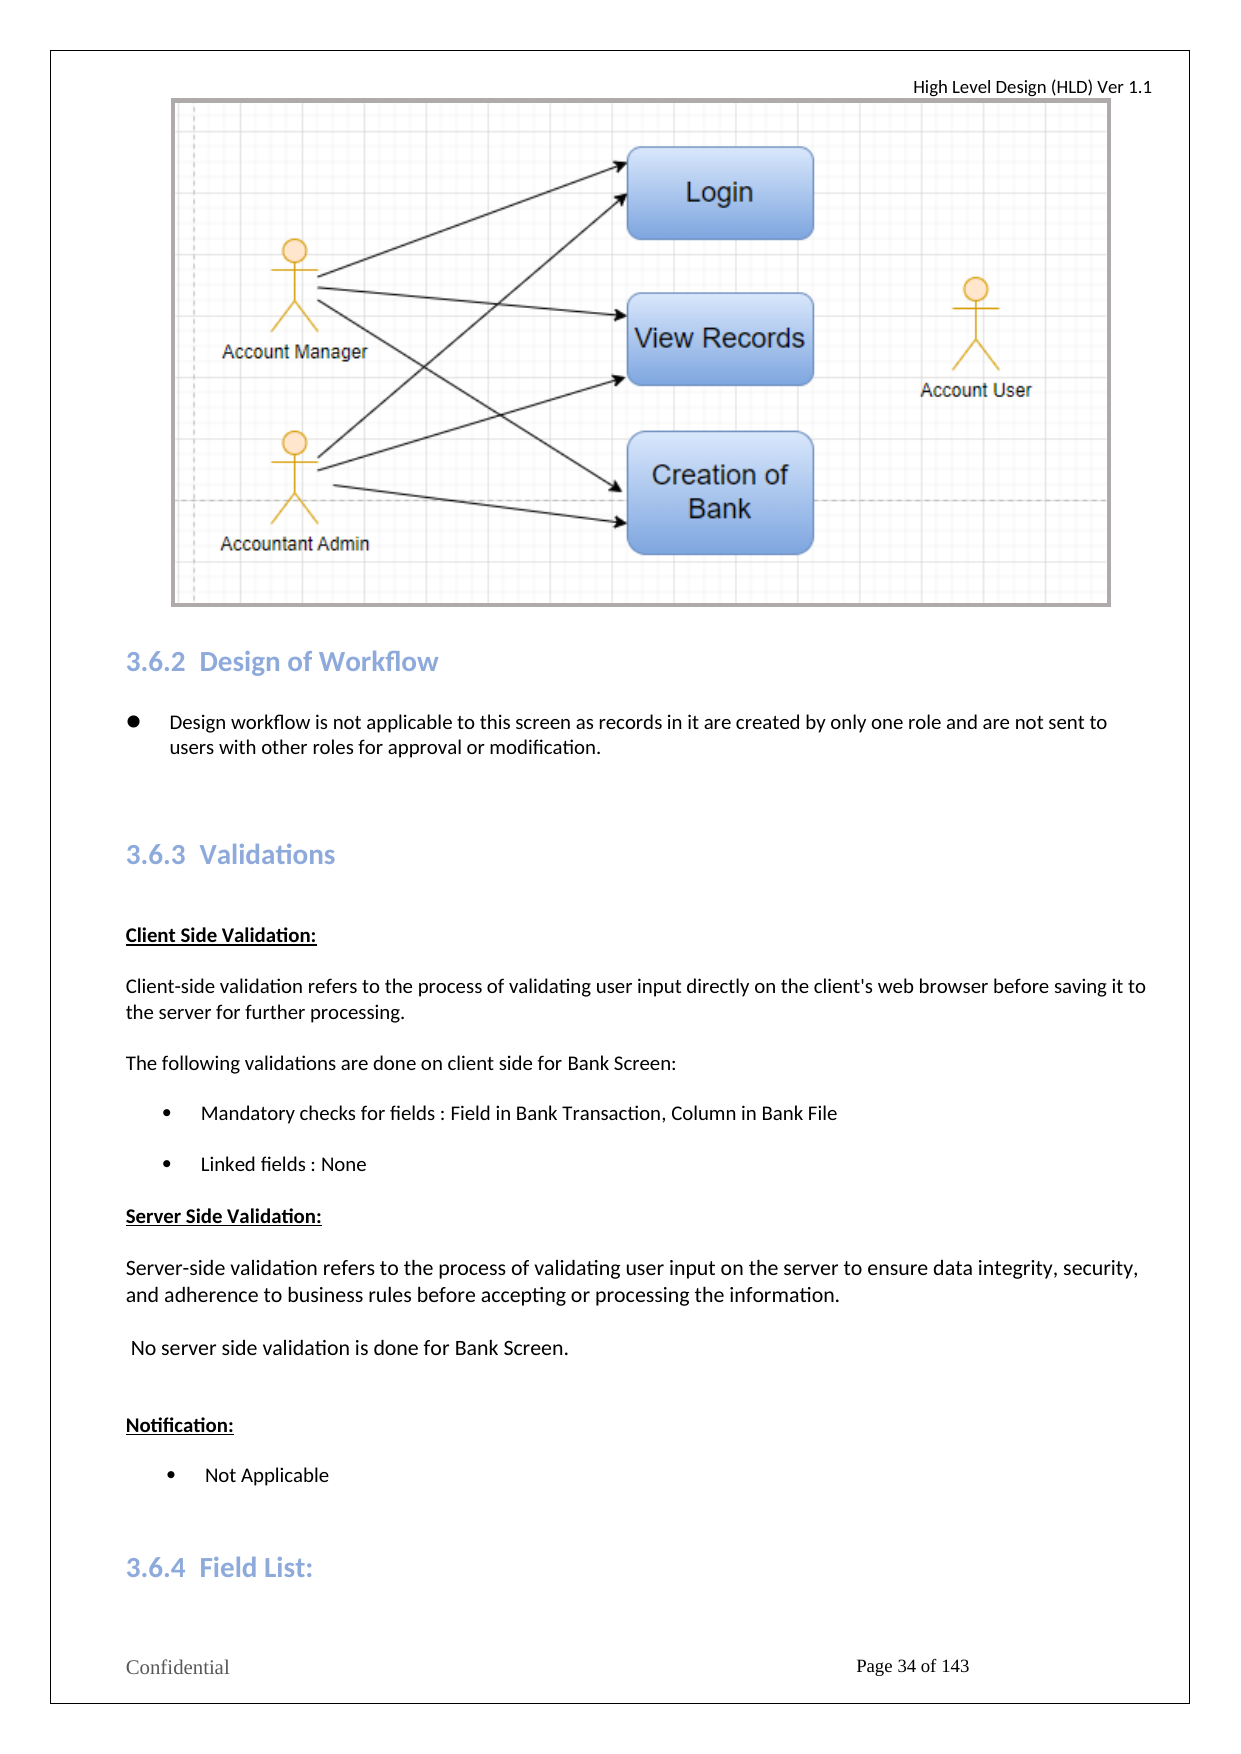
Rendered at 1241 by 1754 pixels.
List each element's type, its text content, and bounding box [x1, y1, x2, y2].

text Client-side validation refers to the process of validating user input directly on the client's web browser before saving it to the server for further processing. [126, 973, 1156, 1024]
text Notification: [126, 1412, 1156, 1437]
subtitle Validations [126, 836, 1156, 872]
text Server Side Validation: [126, 1203, 1156, 1229]
text Client Side Validation: [126, 923, 1156, 948]
list Mandatory checks for fields : Field in Bank Transaction, Column in Bank File [163, 1101, 1156, 1126]
list Not Applicable [167, 1463, 1156, 1488]
subtitle Design of Workflow [126, 643, 1156, 678]
picture [175, 103, 1107, 603]
text The following validations are done on client side for Bank Screen: [126, 1050, 1156, 1075]
text Server-side validation refers to the process of validating user input on the server to ensure data integrity, security, and adherence to business rules before accepting or processing the information. [126, 1254, 1156, 1308]
list Linked fields : None [163, 1151, 1156, 1177]
subtitle Field List: [126, 1549, 1156, 1585]
text No server side validation is done for Bank Screen. [126, 1334, 1156, 1361]
list Design workflow is not applicable to this screen as records in it are created by only one role and are not sent to users with other roles for approval or modification. [126, 709, 1156, 760]
